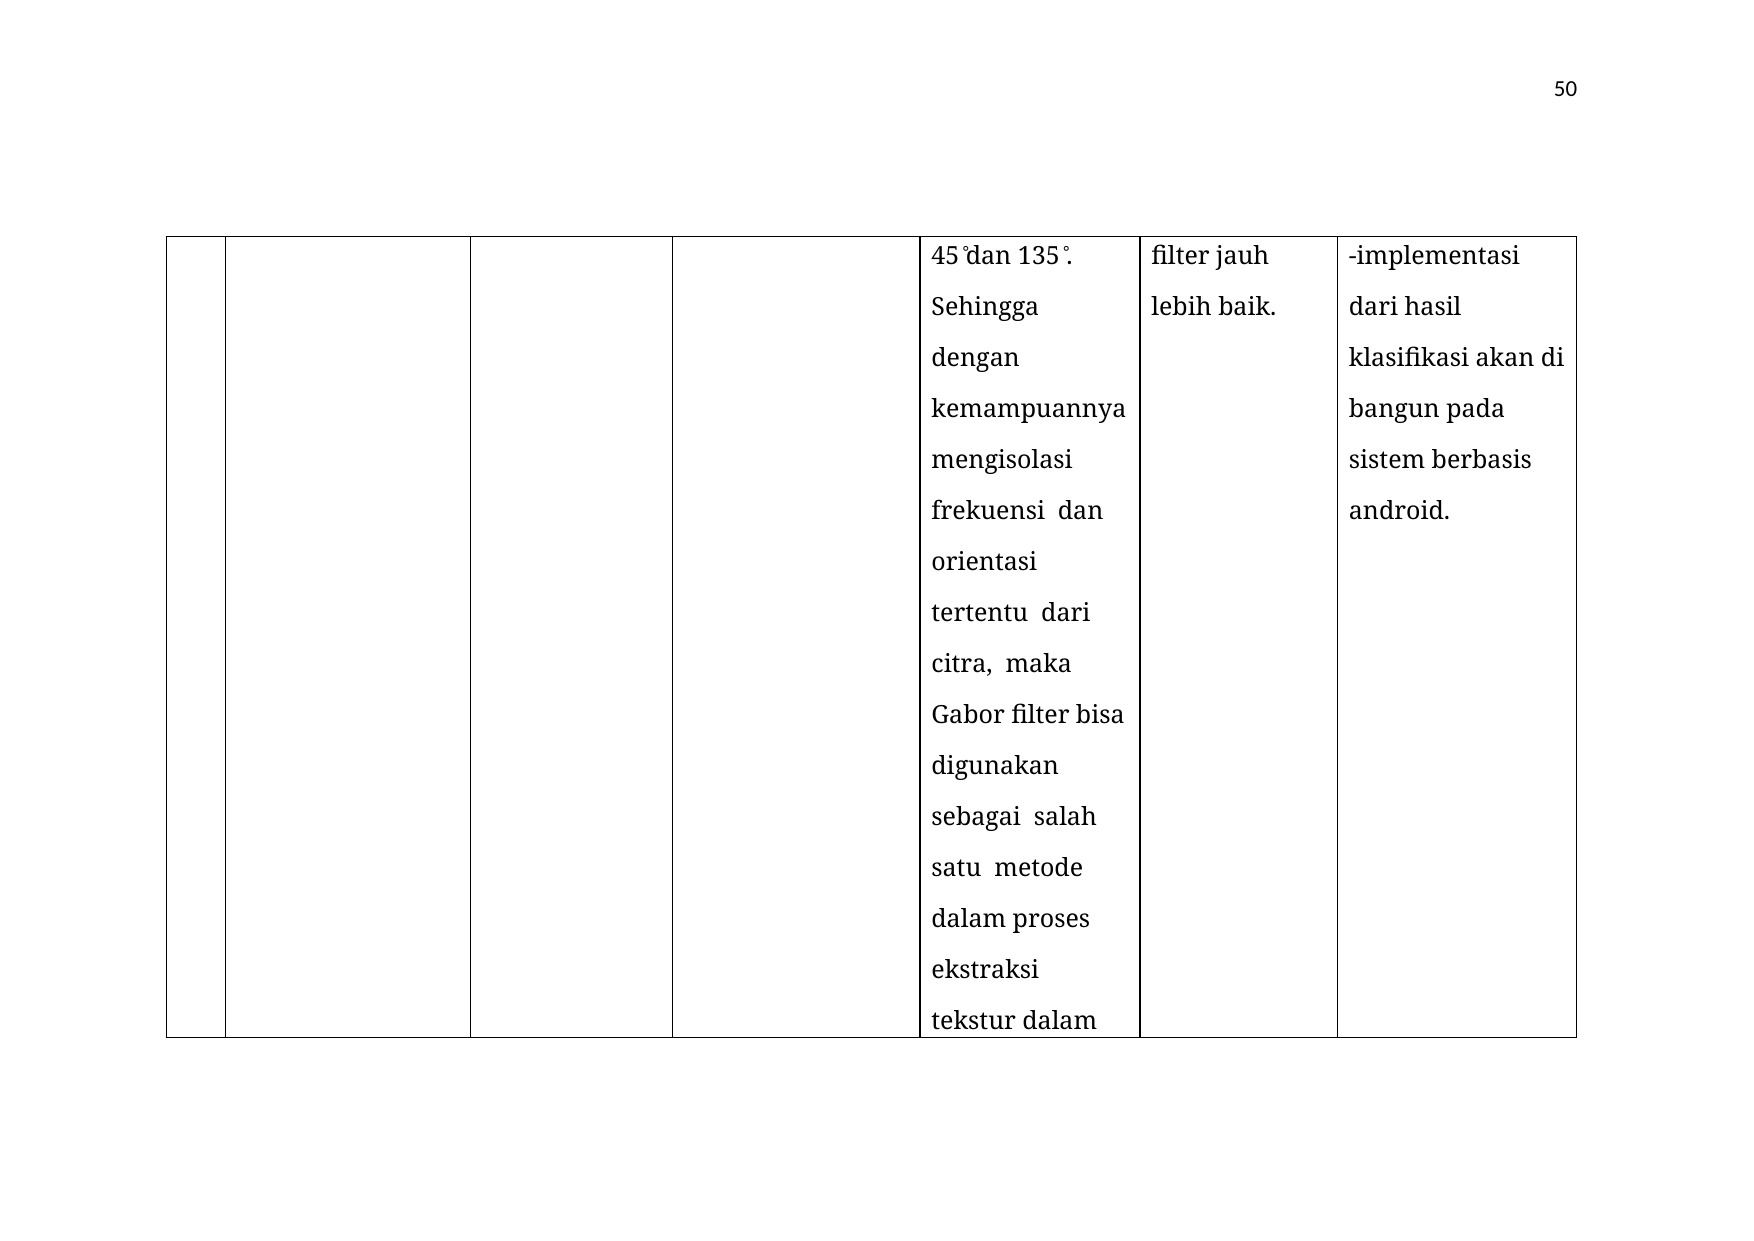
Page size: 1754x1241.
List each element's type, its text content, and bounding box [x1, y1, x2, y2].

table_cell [471, 237, 672, 1037]
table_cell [673, 237, 919, 1037]
table_cell 9 [167, 237, 225, 1037]
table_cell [921, 237, 1139, 1037]
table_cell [226, 237, 470, 1037]
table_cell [1141, 237, 1337, 1037]
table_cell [1338, 237, 1576, 1037]
